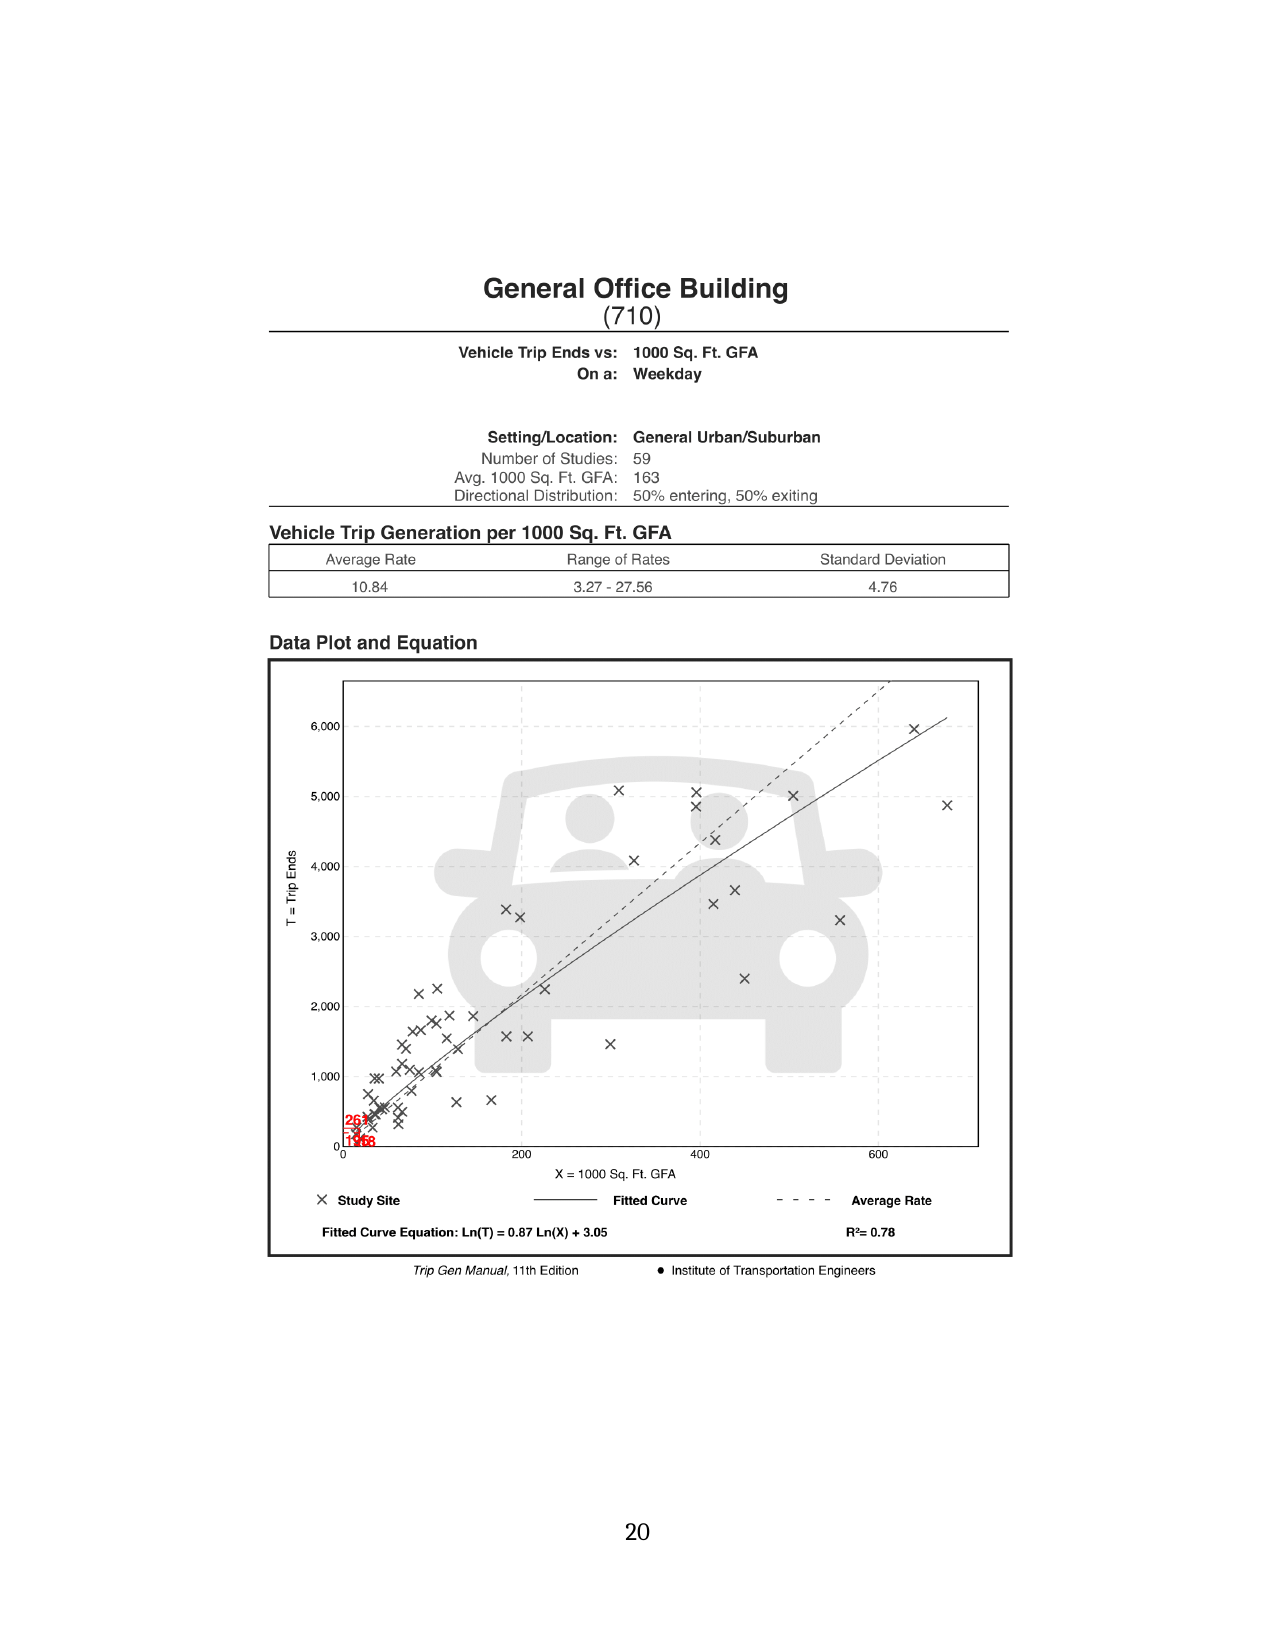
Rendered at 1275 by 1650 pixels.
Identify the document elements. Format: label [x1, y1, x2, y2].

picture [150, 150, 1125, 1412]
